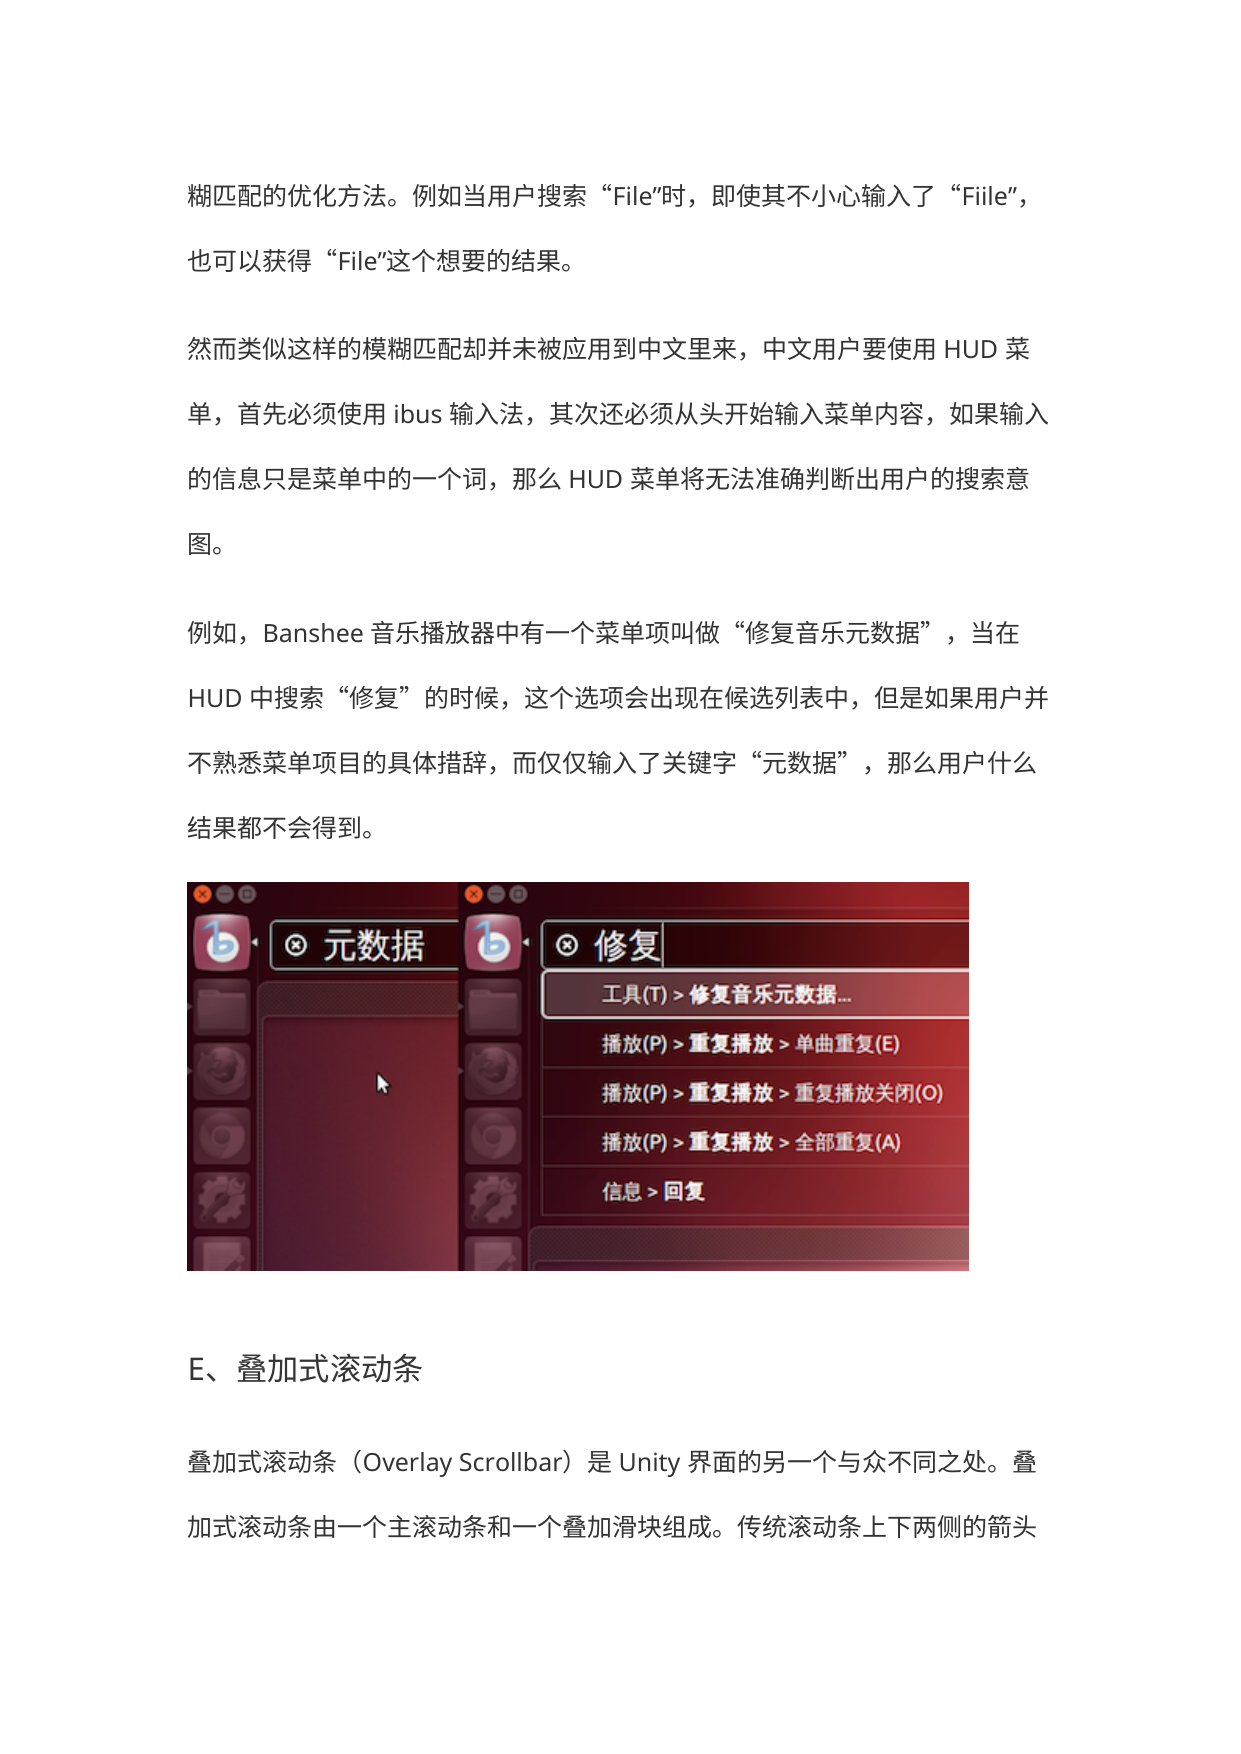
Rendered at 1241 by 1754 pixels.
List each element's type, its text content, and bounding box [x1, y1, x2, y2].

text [187, 162, 1053, 292]
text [187, 1428, 1053, 1558]
text E、叠加式滚动条 [187, 1334, 1053, 1399]
text 然而类似这样的模糊匹配却并未被应用到中文里来，中文用户要使用 HUD 菜单，首先必须使用 ibus 输入法，其次还必须从头开始输入菜单内容，如果输入的信息只是菜单中的一个词，那么 HUD 菜单将无法准确判断出用户的搜索意图。 [187, 315, 1053, 575]
picture [187, 882, 969, 1271]
text 例如，Banshee 音乐播放器中有一个菜单项叫做“修复音乐元数据”，当在 HUD 中搜索“修复”的时候，这个选项会出现在候选列表中，但是如果用户并不熟悉菜单项目的具体措辞，而仅仅输入了关键字“元数据”，那么用户什么结果都不会得到。 [187, 599, 1053, 859]
